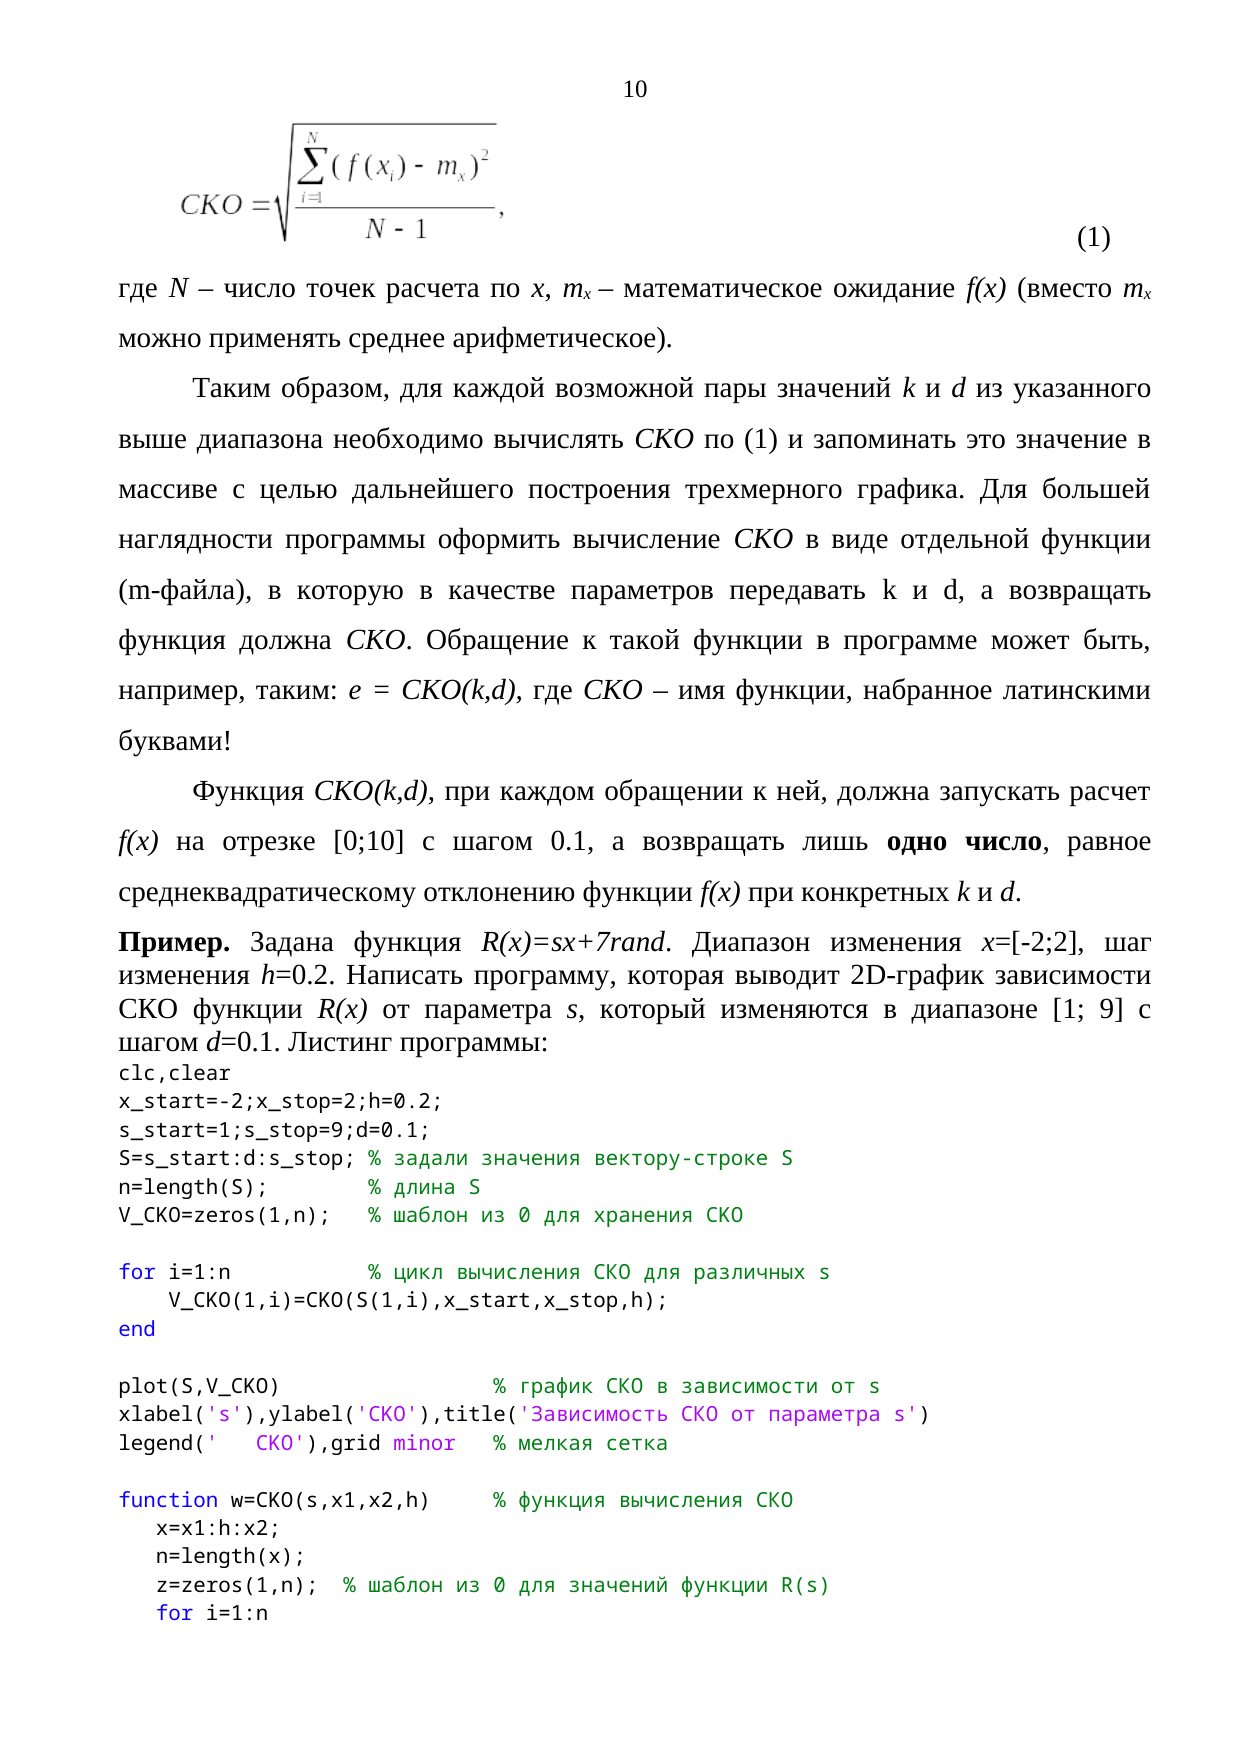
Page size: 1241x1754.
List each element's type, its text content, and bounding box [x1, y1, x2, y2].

text plot(S,V_CKO) % график СКО в зависимости от s [118, 1371, 1152, 1399]
text n=length(S); % длина S [118, 1172, 1152, 1200]
text for i=1:n [118, 1598, 1152, 1627]
text z=zeros(1,n); % шаблон из 0 для значений функции R(s) [118, 1570, 1152, 1598]
text Функция СКО(k,d), при каждом обращении к ней, должна запускать расчет f(x) на отрезке [0;10] с шагом 0.1, а возвращать лишь одно число, равное среднеквадратическому отклонению функции f(x) при конкретных k и d. [118, 773, 1152, 907]
text Пример. Задана функция R(x)=sx+7rand. Диапазон изменения x=[-2;2], шаг изменения h=0.2. Написать программу, которая выводит 2D-график зависимости СКО функции R(x) от параметра s, который изменяются в диапазоне [1; 9] с шагом d=0.1. Листинг программы: [118, 924, 1152, 1058]
text V_CKO(1,i)=CKO(S(1,i),x_start,x_stop,h); [118, 1286, 1152, 1314]
text x=x1:h:x2; [118, 1513, 1152, 1542]
text xlabel('s'),ylabel('CKO'),title('Зависимость СКО от параметра s') [118, 1399, 1152, 1428]
text n=length(x); [118, 1542, 1152, 1570]
text S=s_start:d:s_stop; % задали значения вектору-строке S [118, 1143, 1152, 1172]
text x_start=-2;x_stop=2;h=0.2; [118, 1087, 1152, 1115]
text for i=1:n % цикл вычисления СКО для различных s [118, 1257, 1152, 1286]
text function w=CKO(s,x1,x2,h) % функция вычисления СКО [118, 1485, 1152, 1513]
text end [118, 1314, 1152, 1342]
text s_start=1;s_stop=9;d=0.1; [118, 1115, 1152, 1143]
text где N – число точек расчета по x, mx – математическое ожидание f(x) (вместо mx можно применять среднее арифметическое). [118, 270, 1152, 354]
text (1) [118, 118, 1152, 253]
text clc,clear [118, 1058, 1152, 1087]
text V_CKO=zeros(1,n); % шаблон из 0 для хранения CKO [118, 1200, 1152, 1229]
text legend(' CKO'),grid minor % мелкая сетка [118, 1428, 1152, 1456]
text Таким образом, для каждой возможной пары значений k и d из указанного выше диапазона необходимо вычислять СКО по (1) и запоминать это значение в массиве с целью дальнейшего построения трехмерного графика. Для большей наглядности программы оформить вычисление СКО в виде отдельной функции (m-файла), в которую в качестве параметров передавать k и d, а возвращать функция должна СКО. Обращение к такой функции в программе может быть, например, таким: е = CKO(k,d), где СКО – имя функции, набранное латинскими буквами! [118, 371, 1152, 756]
